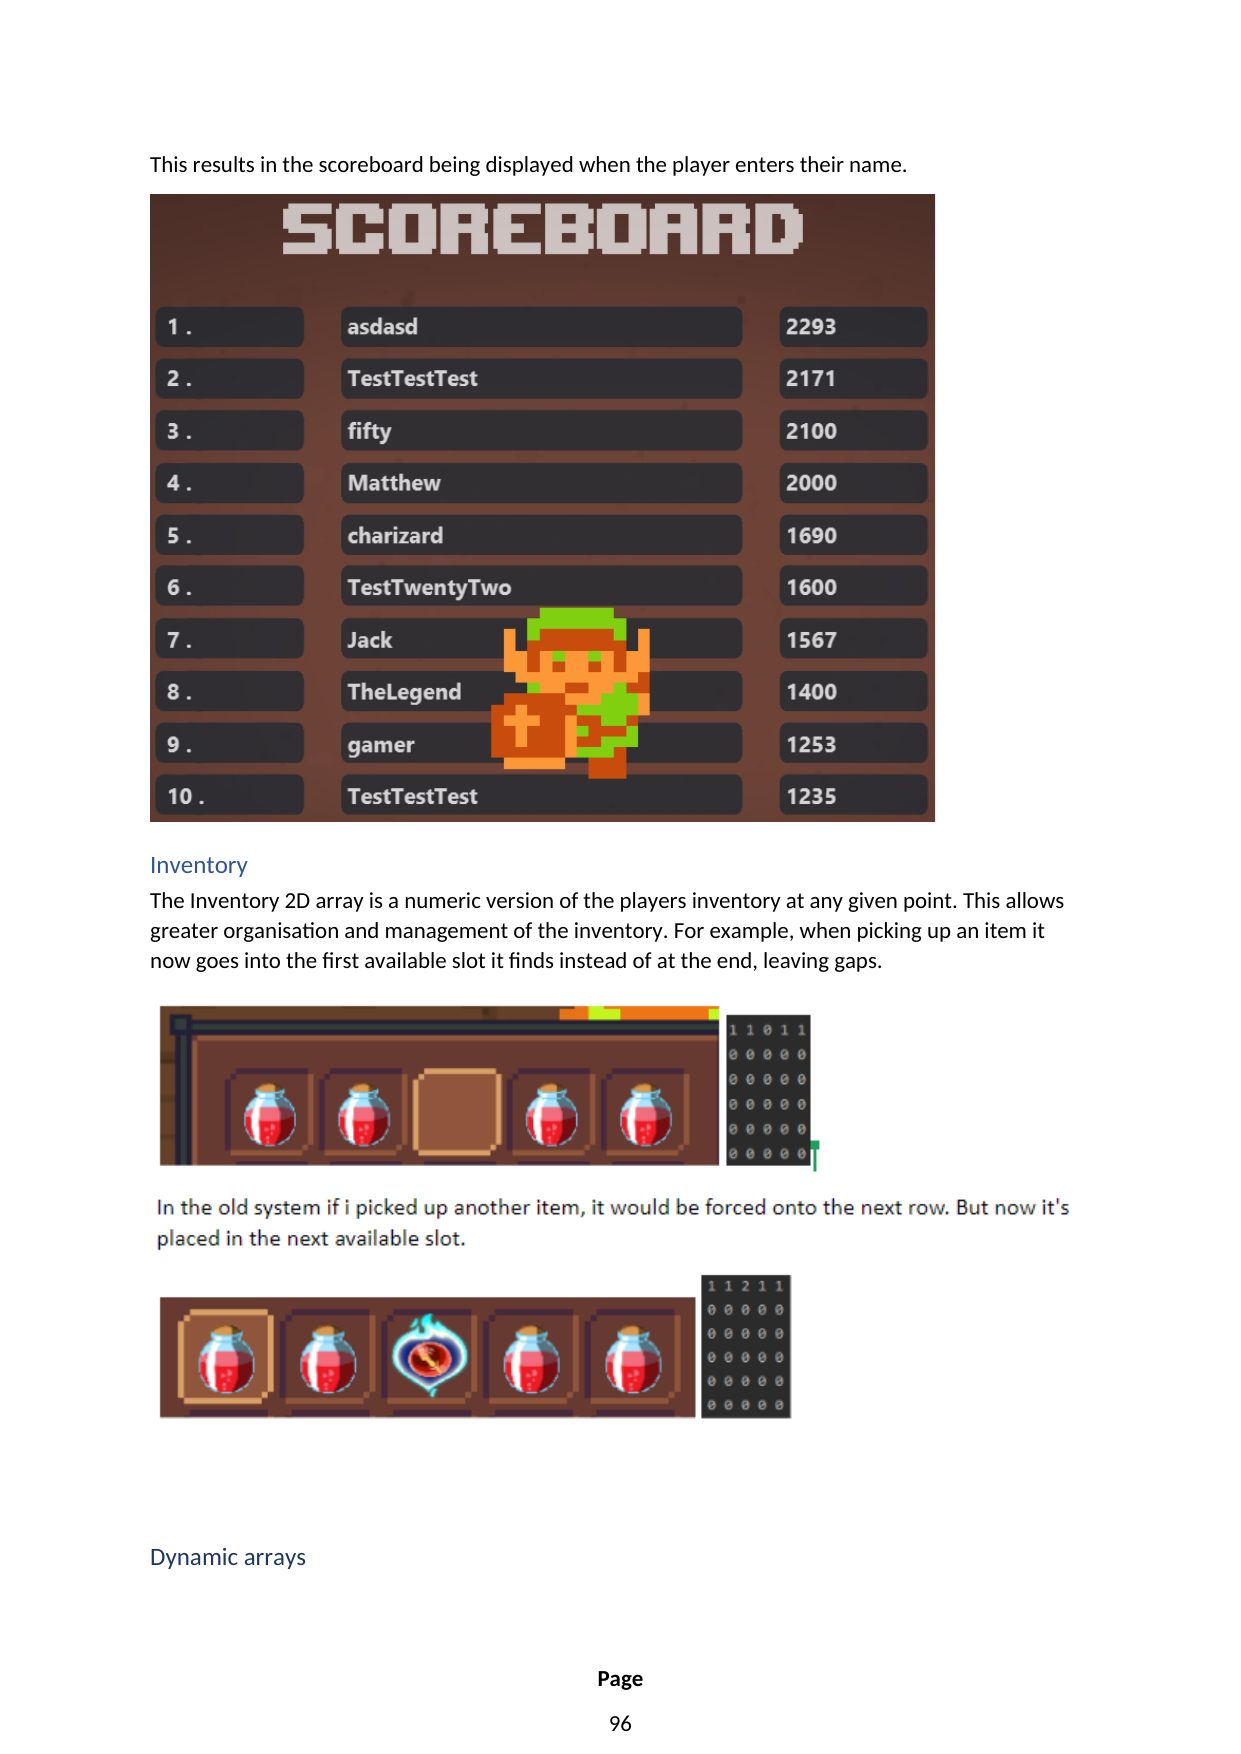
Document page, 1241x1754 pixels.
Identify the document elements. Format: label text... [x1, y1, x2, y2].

picture [150, 194, 936, 822]
text This results in the scoreboard being displayed when the player enters their name. [150, 150, 1090, 178]
subtitle Inventory [150, 849, 1090, 880]
picture [150, 993, 1091, 1429]
text The Inventory 2D array is a numeric version of the players inventory at any given point. This allows greater organisation and management of the inventory. For example, when picking up an item it now goes into the first available slot it finds instead of at the end, leaving gaps. [150, 886, 1090, 975]
subtitle Dynamic arrays [150, 1542, 1090, 1572]
